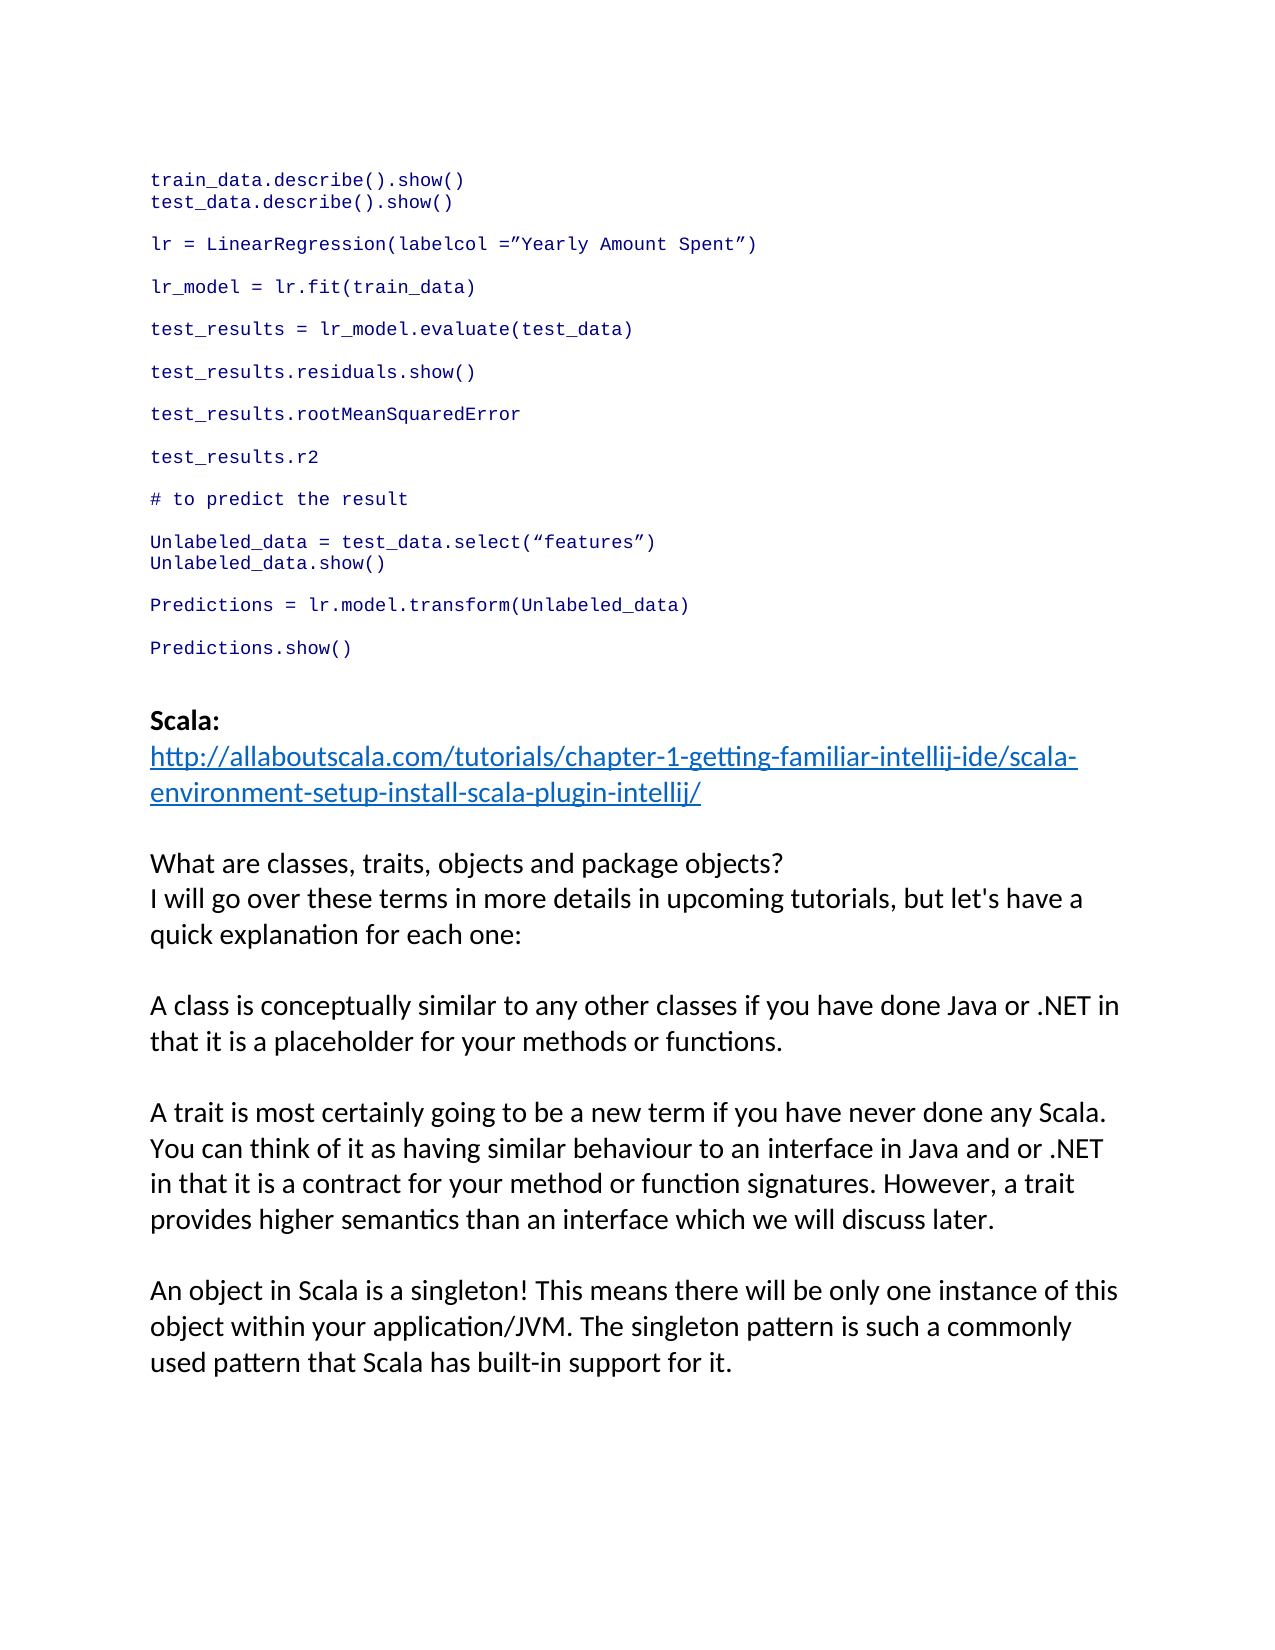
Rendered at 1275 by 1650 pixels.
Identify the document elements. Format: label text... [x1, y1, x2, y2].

text test_results.residuals.show() [150, 362, 1125, 384]
text Scala: [150, 702, 1125, 738]
text An object in Scala is a singleton! This means there will be only one instance of this object within your application/JVM. The singleton pattern is such a commonly used pattern that Scala has built-in support for it. [150, 1272, 1125, 1379]
text test_results.rootMeanSquaredError [150, 405, 1125, 426]
text What are classes, traits, objects and package objects? I will go over these terms in more details in upcoming tutorials, but let's have a quick explanation for each one: [150, 845, 1125, 952]
text Predictions.show() [150, 639, 1125, 660]
text lr = LinearRegression(labelcol =”Yearly Amount Spent”) [150, 235, 1125, 256]
text # to predict the result [150, 490, 1125, 511]
text Unlabeled_data.show() [150, 554, 1125, 575]
text http://allaboutscala.com/tutorials/chapter-1-getting-familiar-intellij-ide/scala-environment-setup-install-scala-plugin-intellij/ [150, 738, 1125, 809]
text test_results.r2 [150, 447, 1125, 469]
text Predictions = lr.model.transform(Unlabeled_data) [150, 596, 1125, 617]
text A class is conceptually similar to any other classes if you have done Java or .NET in that it is a placeholder for your methods or functions. [150, 987, 1125, 1059]
text test_results = lr_model.evaluate(test_data) [150, 320, 1125, 341]
text lr_model = lr.fit(train_data) [150, 277, 1125, 299]
text Unlabeled_data = test_data.select(“features”) [150, 532, 1125, 554]
text A trait is most certainly going to be a new term if you have never done any Scala. You can think of it as having similar behaviour to an interface in Java and or .NET in that it is a contract for your method or function signatures. However, a trait provides higher semantics than an interface which we will discuss later. [150, 1094, 1125, 1237]
text train_data.describe().show() [150, 171, 1125, 192]
text test_data.describe().show() [150, 192, 1125, 214]
